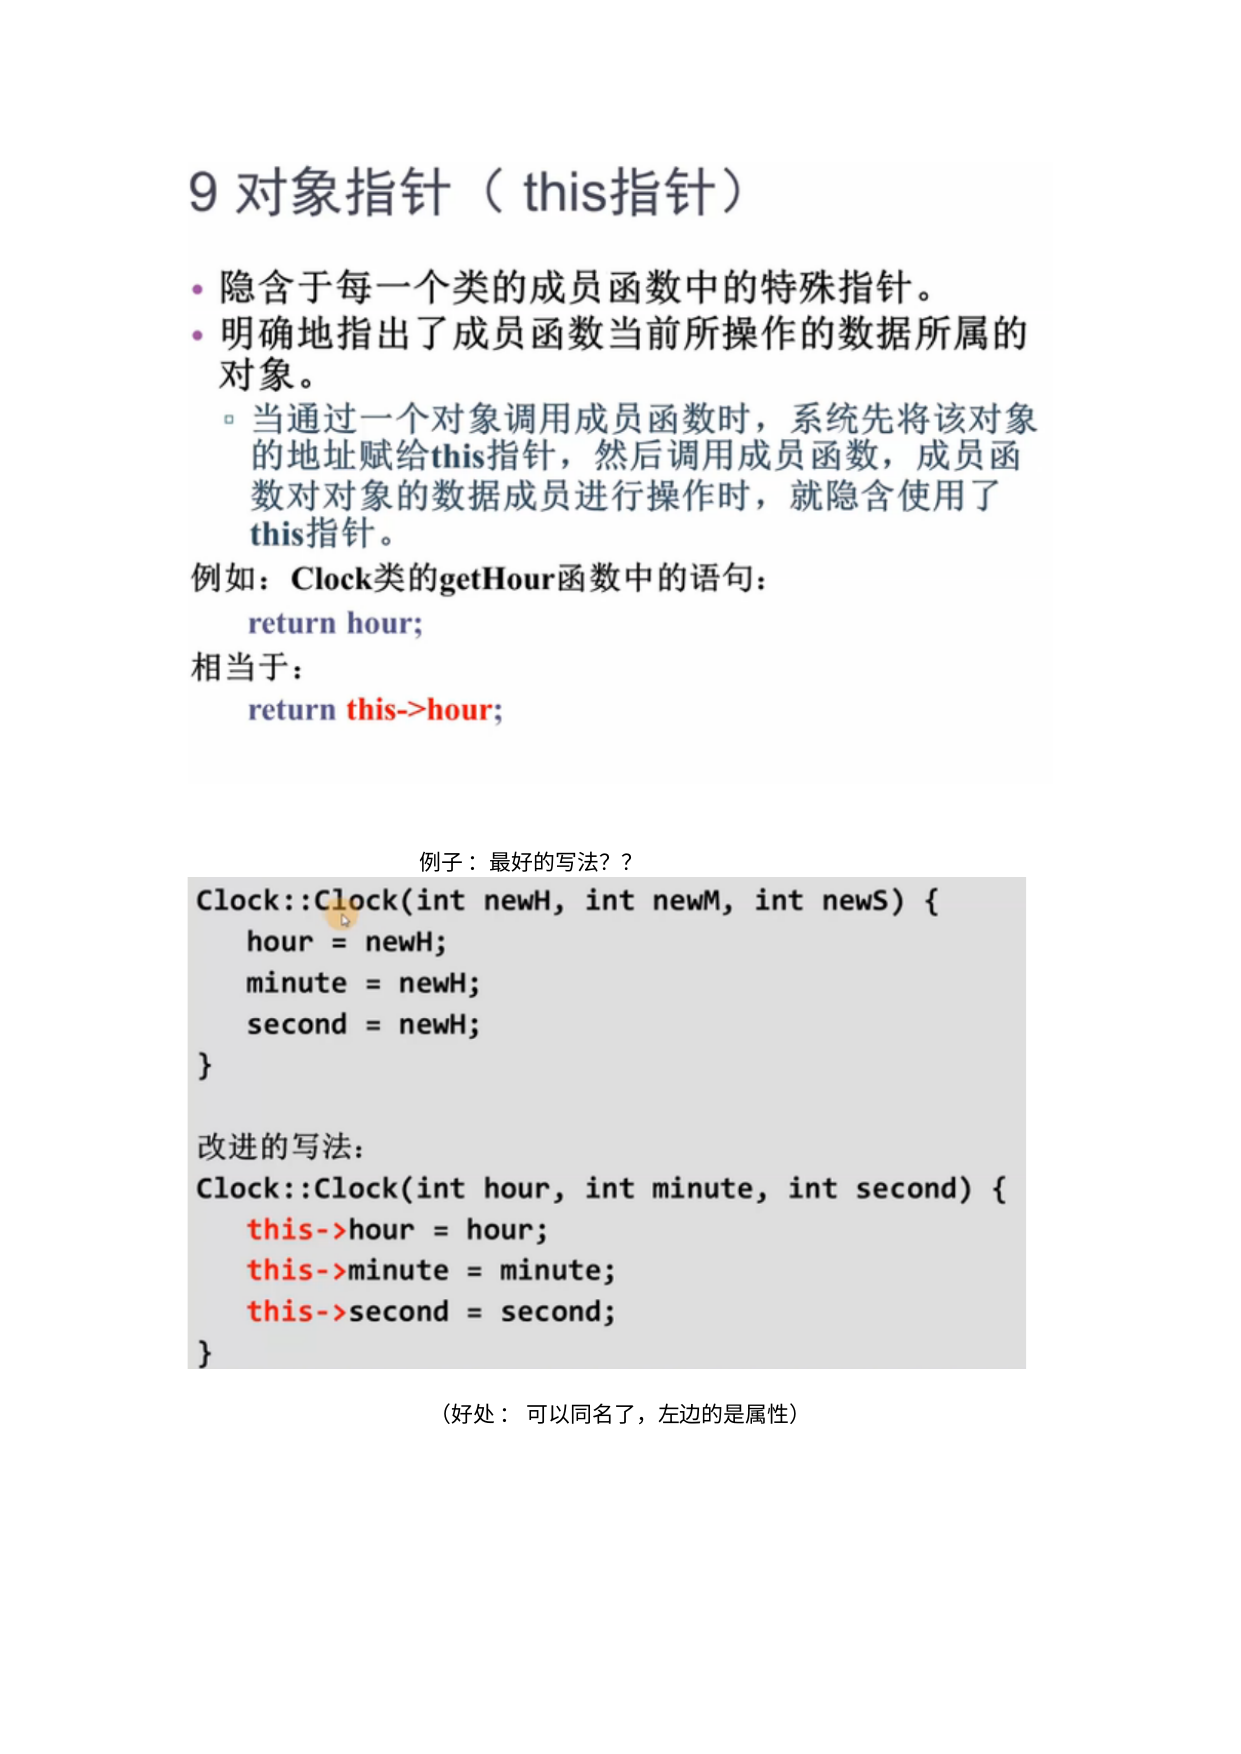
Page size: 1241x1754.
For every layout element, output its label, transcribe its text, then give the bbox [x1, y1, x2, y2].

picture [187, 162, 1053, 784]
text （好处 ： 可以同名了，左边的是属性） [187, 1397, 1053, 1429]
text 例子 ：最好的写法？？ [187, 844, 1053, 877]
picture [187, 877, 1027, 1369]
